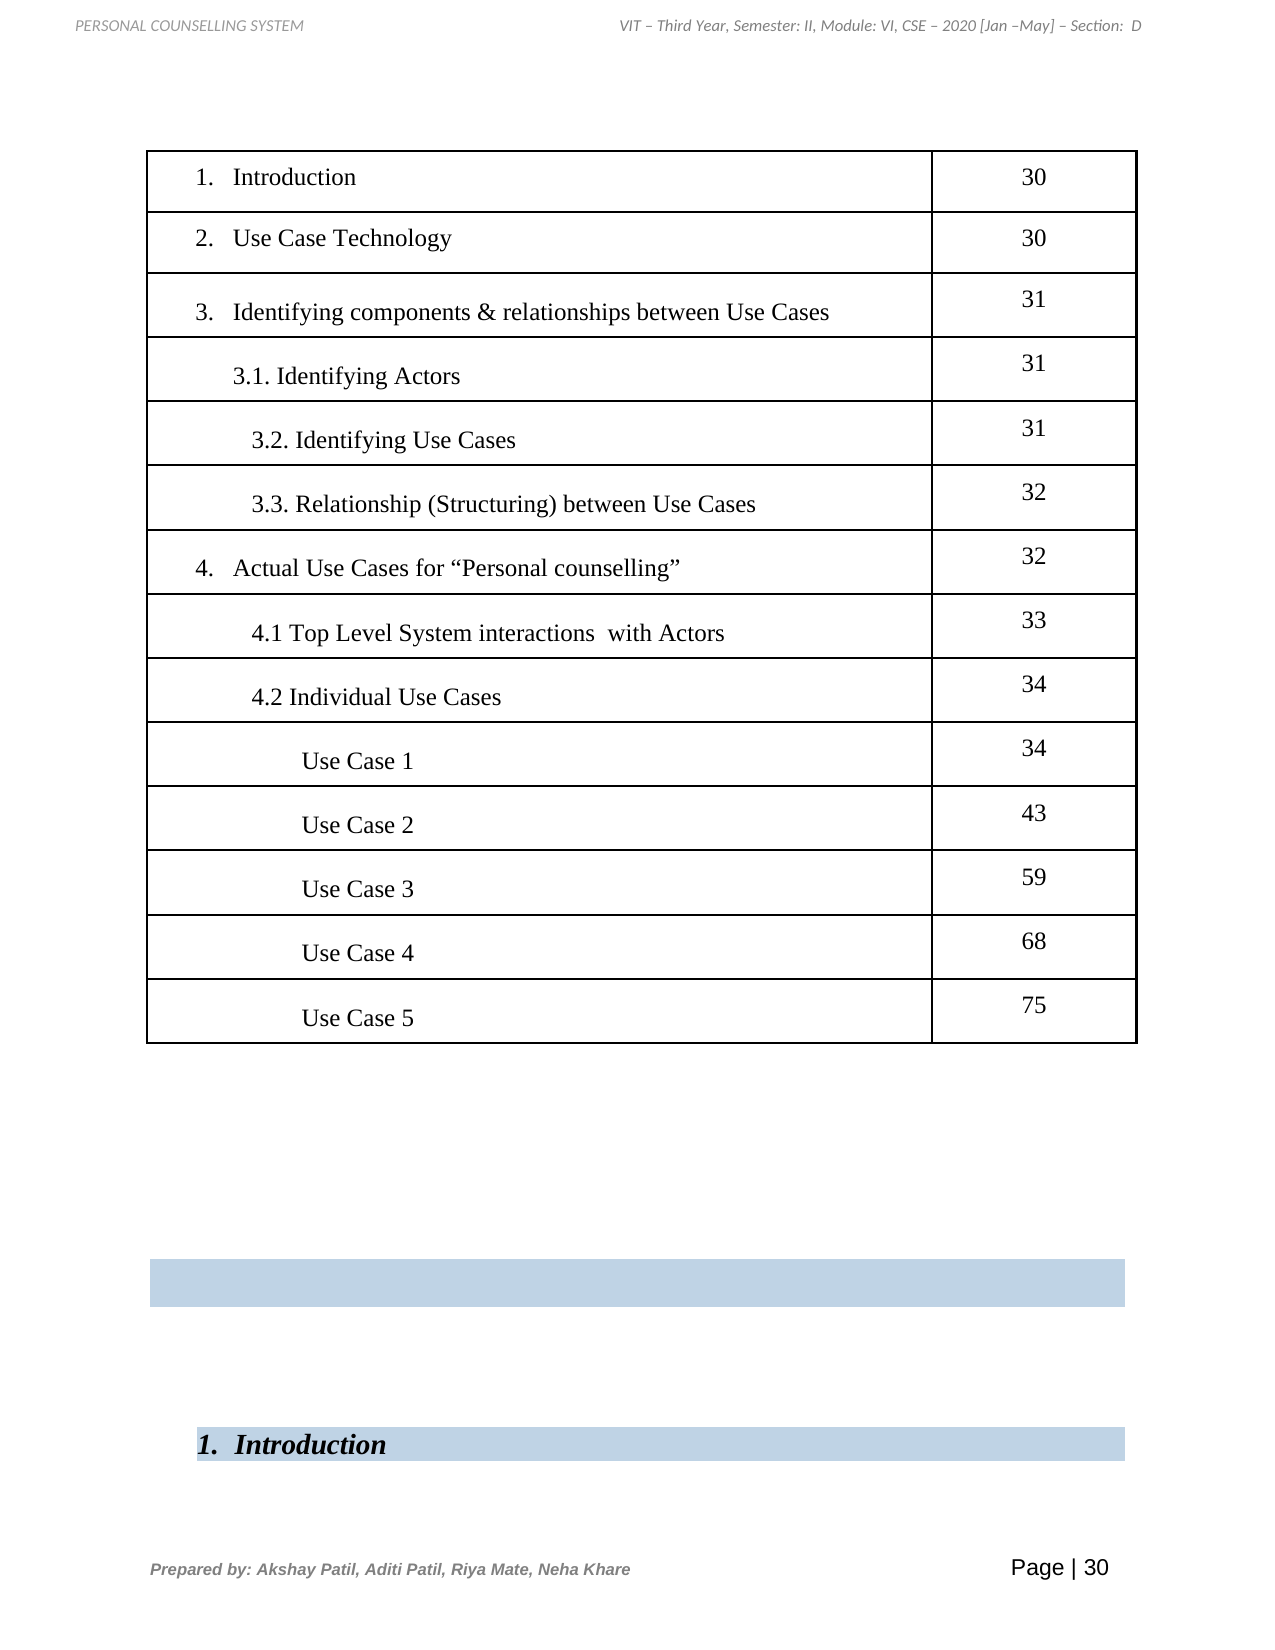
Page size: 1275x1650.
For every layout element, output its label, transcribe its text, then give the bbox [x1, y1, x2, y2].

table_cell 34 [933, 659, 1135, 721]
table_cell Identifying components & relationships between Use Cases [148, 274, 931, 336]
table_cell 32 [933, 466, 1135, 528]
table_cell 30 [933, 213, 1135, 272]
table_cell Use Case 4 [148, 916, 931, 978]
table_cell Use Case 3 [148, 851, 931, 913]
table_cell 32 [933, 531, 1135, 593]
table_cell Use Case 5 [148, 980, 931, 1042]
subtitle Introduction [197, 1427, 1125, 1461]
table_cell 30 [933, 152, 1135, 211]
table_cell 4.1 Top Level System interactions with Actors [148, 595, 931, 657]
table_cell 34 [933, 723, 1135, 785]
table_cell 43 [933, 787, 1135, 849]
table_cell 3.2. Identifying Use Cases [148, 402, 931, 464]
table_cell 33 [933, 595, 1135, 657]
table_cell 4.2 Individual Use Cases [148, 659, 931, 721]
table_cell 75 [933, 980, 1135, 1042]
table_cell Actual Use Cases for “Personal counselling” [148, 531, 931, 593]
table_cell Introduction [148, 152, 931, 211]
table_cell Use Case 2 [148, 787, 931, 849]
table_cell 31 [933, 402, 1135, 464]
table_cell 3.3. Relationship (Structuring) between Use Cases [148, 466, 931, 528]
table_cell 31 [933, 274, 1135, 336]
table_cell 31 [933, 338, 1135, 400]
table_cell Use Case 1 [148, 723, 931, 785]
table_cell 68 [933, 916, 1135, 978]
table_cell Use Case Technology [148, 213, 931, 272]
table_cell 3.1. Identifying Actors [148, 338, 931, 400]
table_cell 59 [933, 851, 1135, 913]
